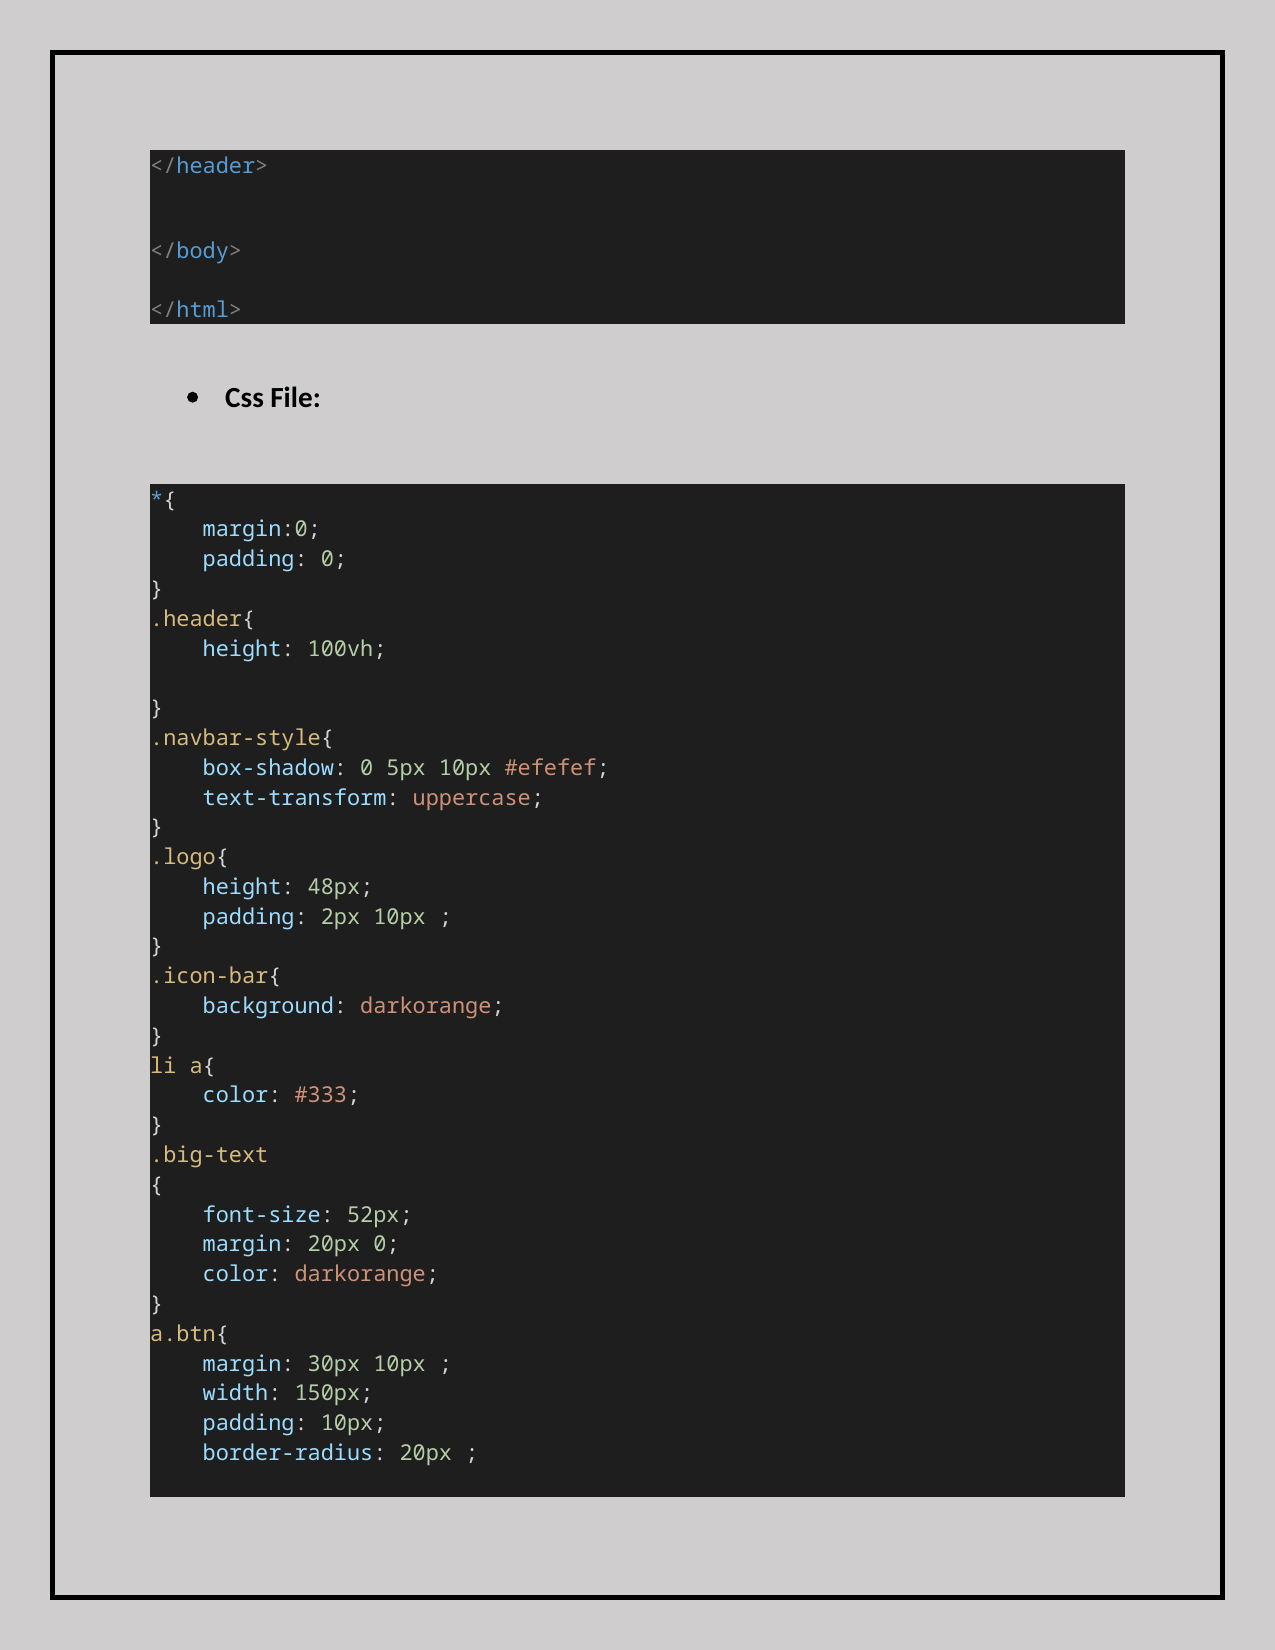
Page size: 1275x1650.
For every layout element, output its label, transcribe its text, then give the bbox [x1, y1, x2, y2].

text } [150, 692, 1125, 722]
text height: 48px; [150, 871, 1125, 901]
text .logo{ [150, 841, 1125, 871]
text color: #333; [150, 1079, 1125, 1109]
text height: 100vh; [150, 633, 1125, 662]
text padding: 0; [150, 543, 1125, 573]
text font-size: 52px; [150, 1199, 1125, 1228]
text } [150, 1109, 1125, 1139]
text } [150, 1020, 1125, 1050]
text margin: 20px 0; [150, 1228, 1125, 1258]
text a.btn{ [150, 1318, 1125, 1348]
text width: 150px; [150, 1377, 1125, 1407]
text { [150, 1169, 1125, 1199]
text padding: 10px; [150, 1407, 1125, 1437]
text } [150, 811, 1125, 841]
text </html> [150, 294, 1125, 324]
text .header{ [150, 603, 1125, 633]
text } [150, 931, 1125, 960]
text .navbar-style{ [150, 722, 1125, 752]
text .icon-bar{ [150, 960, 1125, 990]
text color: darkorange; [150, 1258, 1125, 1288]
text </body> [150, 234, 1125, 264]
text background: darkorange; [150, 990, 1125, 1020]
text } [150, 1288, 1125, 1318]
text text-transform: uppercase; [150, 782, 1125, 811]
text box-shadow: 0 5px 10px #efefef; [150, 752, 1125, 782]
text border-radius: 20px ; [150, 1437, 1125, 1467]
text } [150, 573, 1125, 603]
text .big-text [150, 1139, 1125, 1169]
text margin: 30px 10px ; [150, 1348, 1125, 1377]
text *{ [150, 484, 1125, 513]
text padding: 2px 10px ; [150, 901, 1125, 931]
text </header> [150, 150, 1125, 180]
text li a{ [150, 1050, 1125, 1079]
list Css File: [187, 379, 1125, 415]
text margin:0; [150, 513, 1125, 543]
